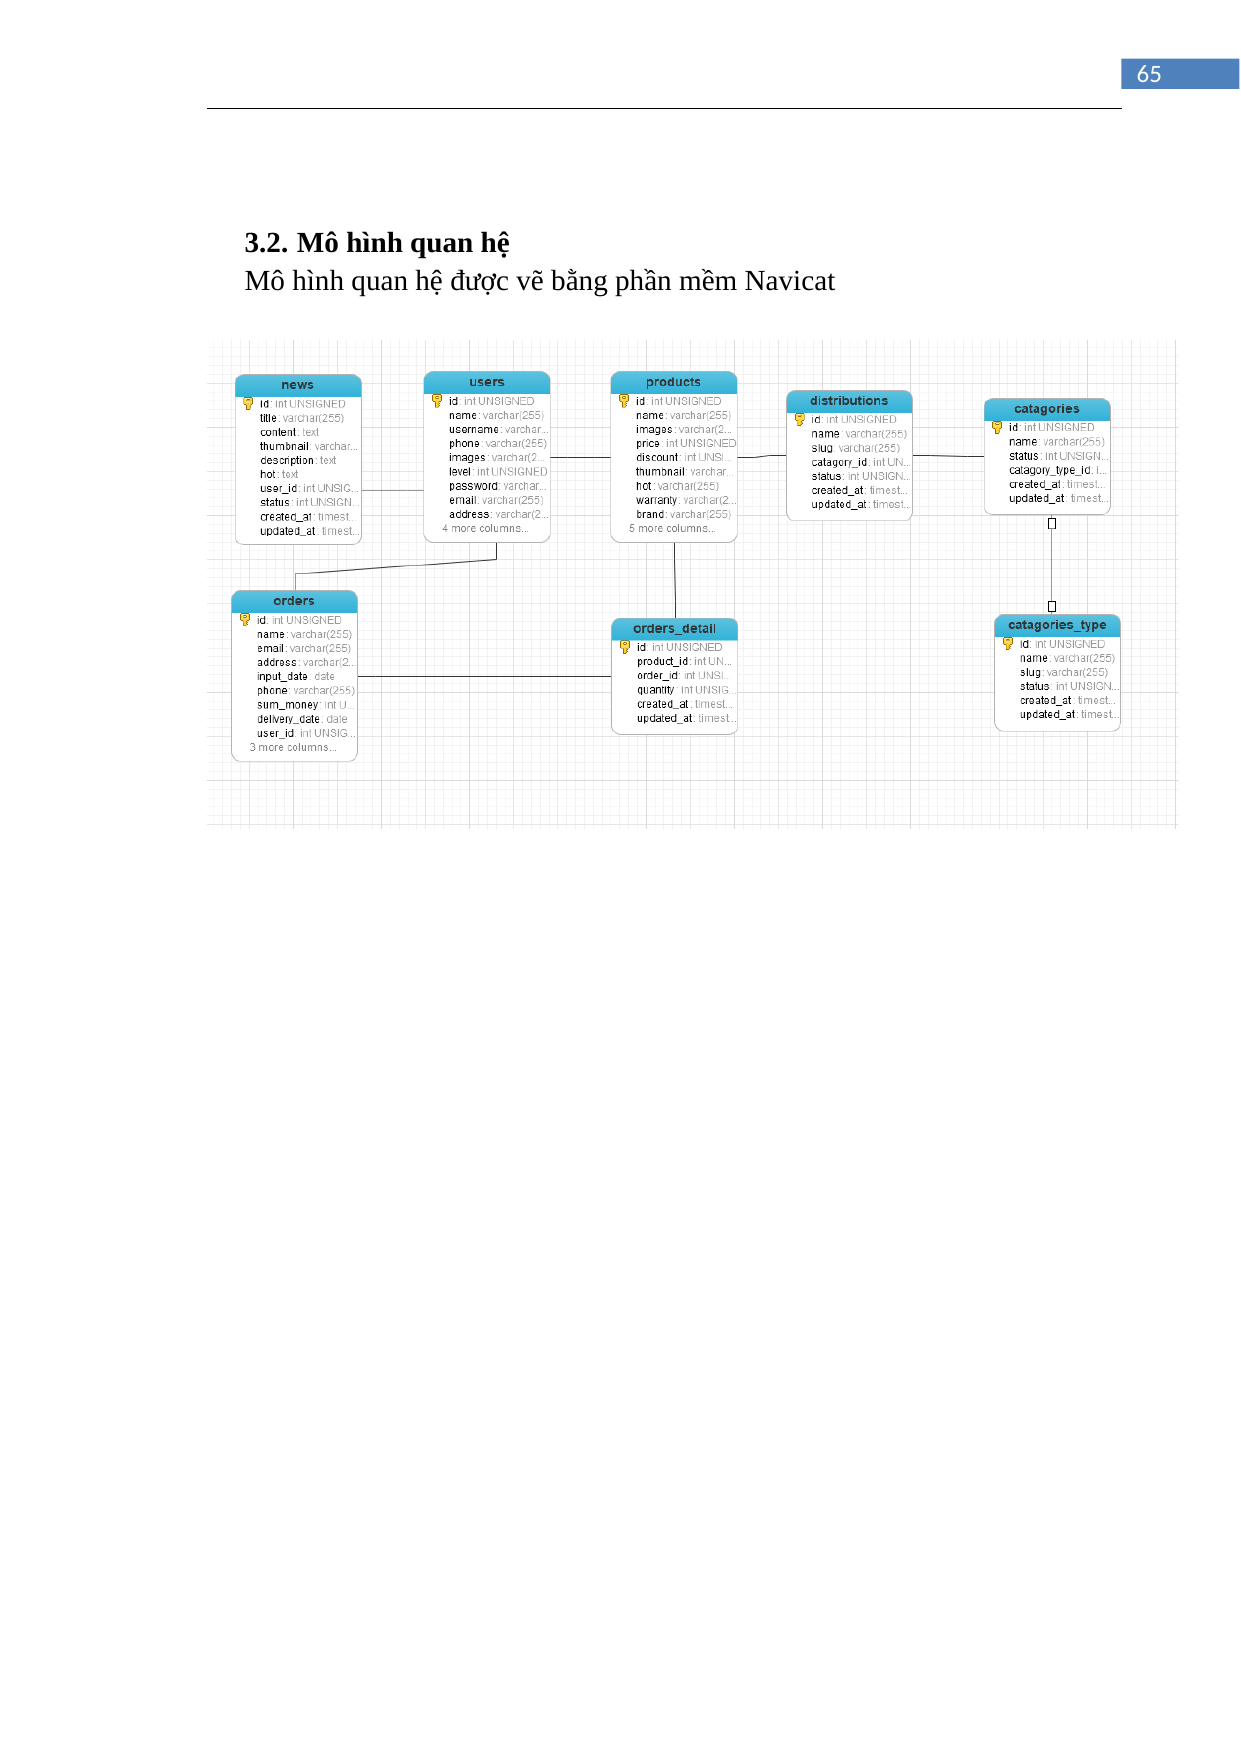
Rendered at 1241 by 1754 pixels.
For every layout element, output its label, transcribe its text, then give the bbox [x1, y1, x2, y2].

picture [206, 340, 1179, 829]
text Mô hình quan hệ được vẽ bằng phần mềm Navicat [207, 263, 1122, 297]
list Mô hình quan hệ [244, 225, 1122, 258]
